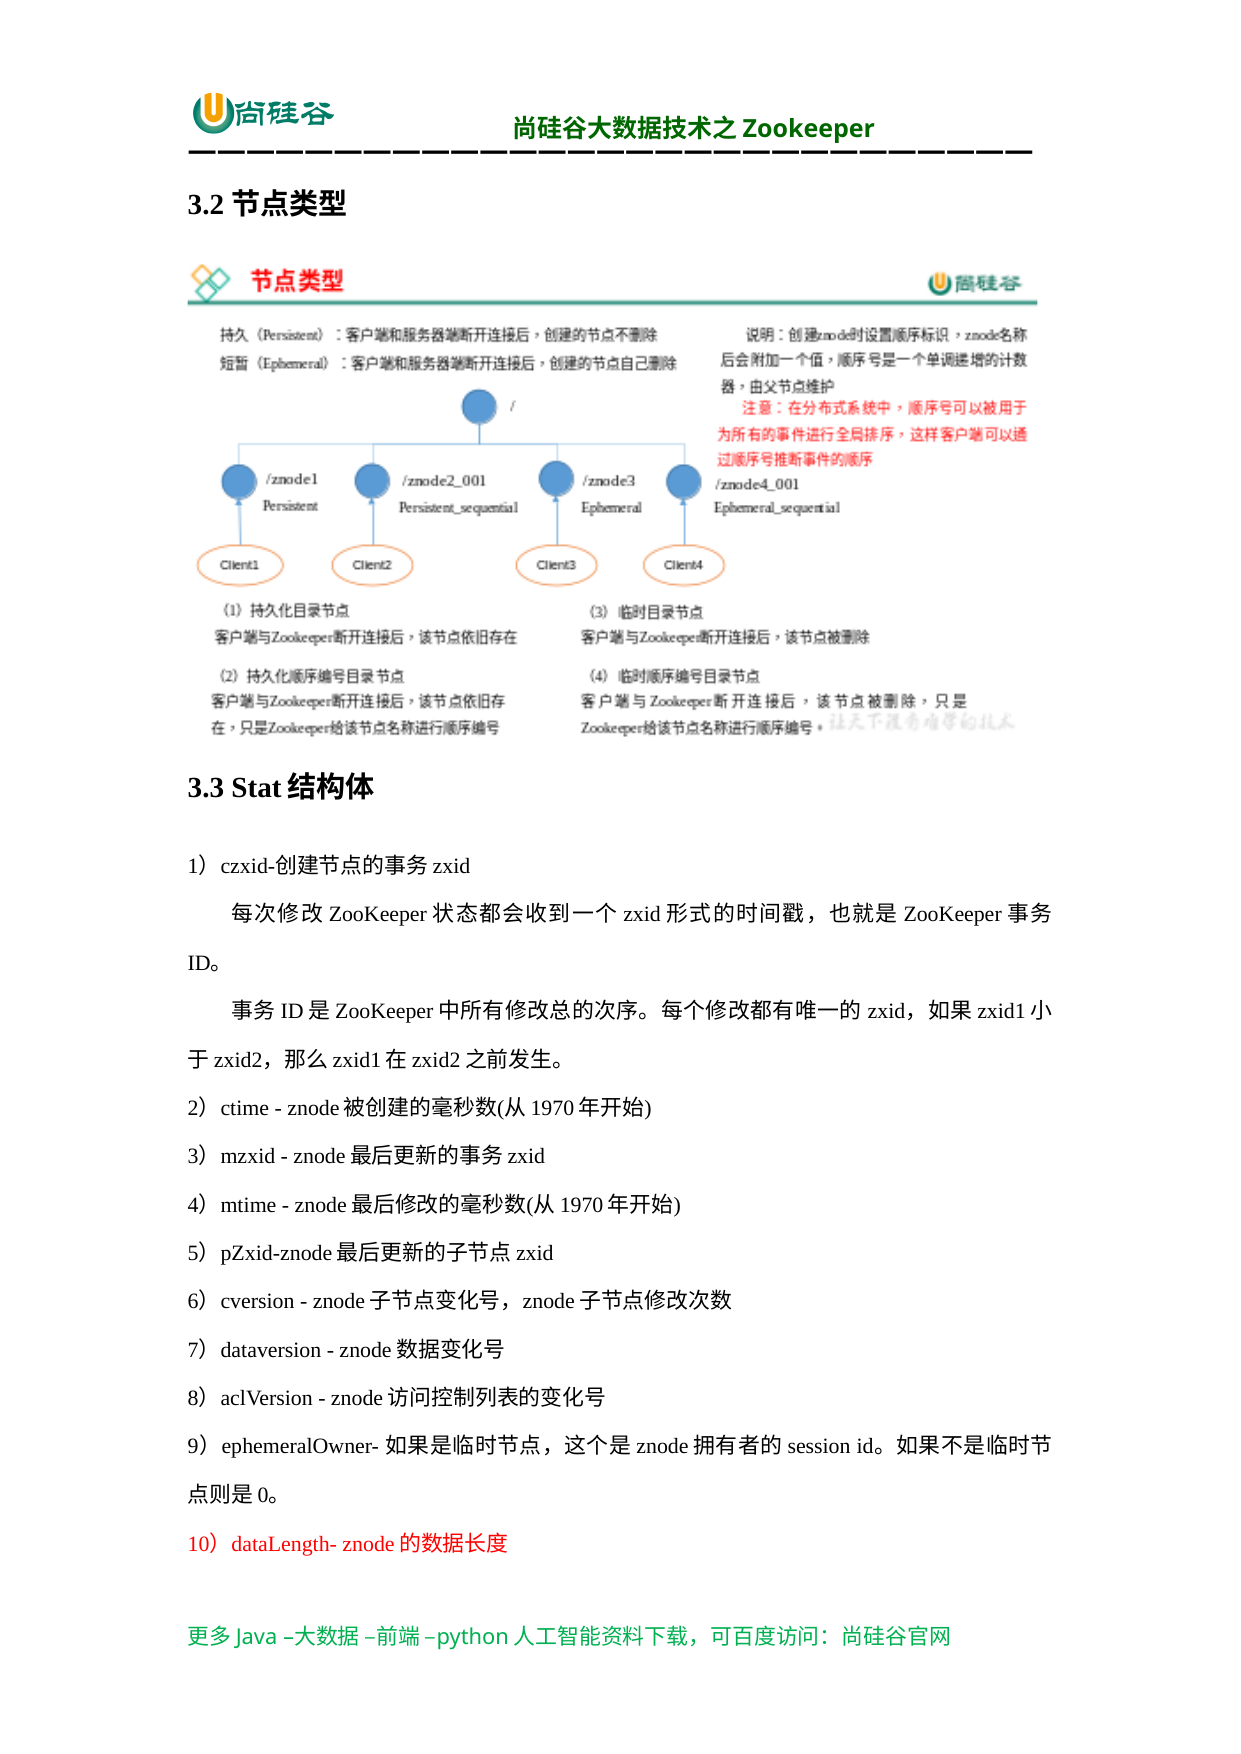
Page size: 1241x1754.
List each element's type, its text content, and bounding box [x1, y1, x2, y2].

subtitle 3.2 节点类型 [187, 169, 1053, 234]
text 1）czxid-创建节点的事务zxid [187, 847, 1053, 880]
text 2）ctime - znode被创建的毫秒数(从1970年开始) [187, 1090, 1053, 1122]
text 8）aclVersion - znode访问控制列表的变化号 [187, 1380, 1053, 1412]
text 5）pZxid-znode最后更新的子节点zxid [187, 1235, 1053, 1267]
text 7）dataversion - znode数据变化号 [187, 1331, 1053, 1364]
text 4）mtime - znode最后修改的毫秒数(从1970年开始) [187, 1186, 1053, 1219]
text 3）mzxid - znode最后更新的事务zxid [187, 1138, 1053, 1171]
text 10）dataLength- znode的数据长度 [187, 1525, 1053, 1558]
text 6）cversion - znode子节点变化号，znode子节点修改次数 [187, 1283, 1053, 1316]
text 事务ID是ZooKeeper中所有修改总的次序。每个修改都有唯一的zxid，如果zxid1小于zxid2，那么zxid1在zxid2之前发生。 [187, 993, 1053, 1074]
subtitle 3.3 Stat结构体 [187, 752, 1053, 817]
picture [187, 88, 338, 138]
text 每次修改ZooKeeper状态都会收到一个zxid形式的时间戳，也就是ZooKeeper事务ID。 [187, 896, 1053, 977]
text 9）ephemeralOwner- 如果是临时节点，这个是znode拥有者的session id。如果不是临时节点则是0。 [187, 1428, 1053, 1509]
